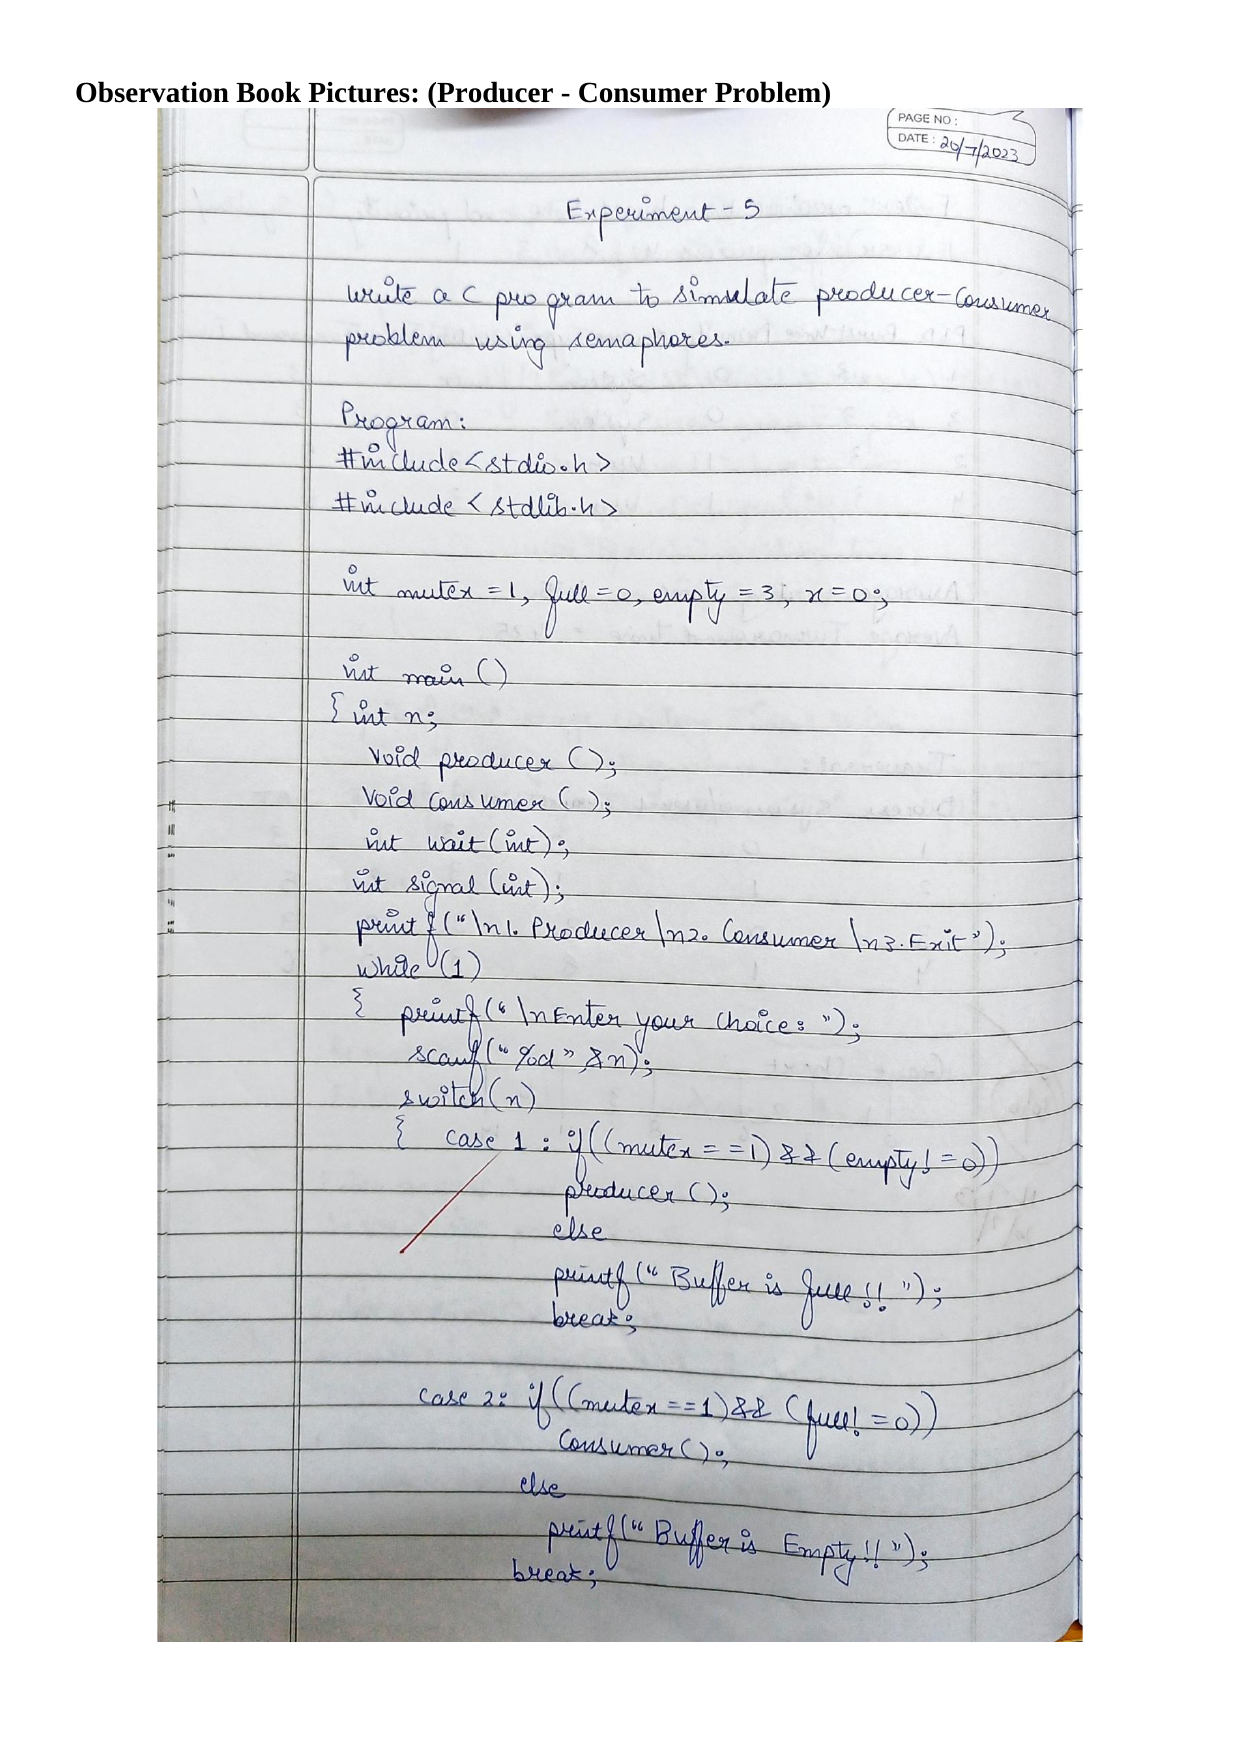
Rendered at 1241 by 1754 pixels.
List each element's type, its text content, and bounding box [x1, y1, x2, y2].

list Observation Book Pictures: (Producer - Consumer Problem) [75, 75, 1165, 108]
picture [157, 108, 1083, 1642]
